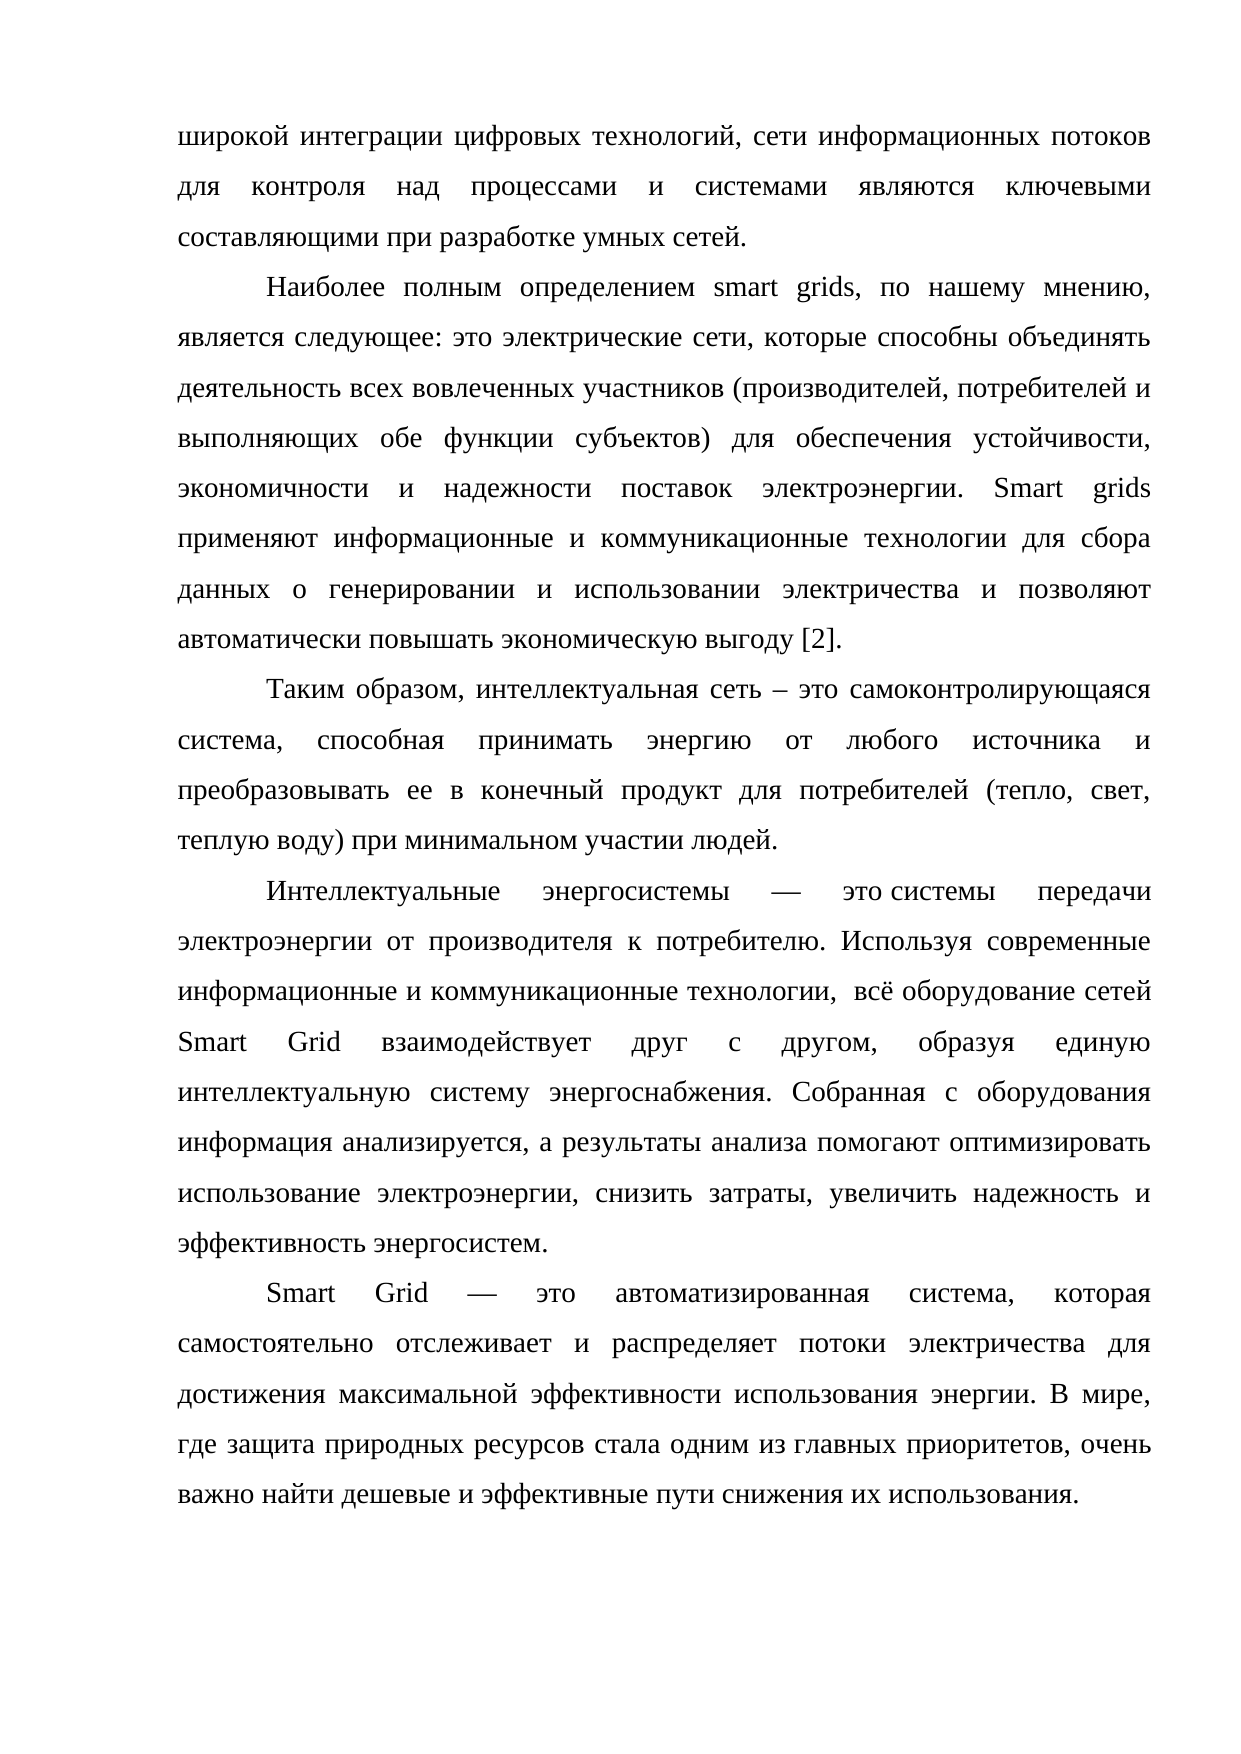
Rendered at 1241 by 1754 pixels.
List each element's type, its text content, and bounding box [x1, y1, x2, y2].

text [177, 118, 1152, 252]
text Наиболее полным определением smart grids, по нашему мнению, является следующее: это электрические сети, которые способны объединять деятельность всех вовлеченных участников (производителей, потребителей и выполняющих обе функции субъектов) для обеспечения устойчивости, экономичности и надежности поставок электроэнергии. Smart grids применяют информационные и коммуникационные технологии для сбора данных о генерировании и использовании электричества и позволяют автоматически повышать экономическую выгоду [2]. [177, 269, 1152, 655]
text Интеллектуальные энергосистемы — это системы передачи электроэнергии от производителя к потребителю. Используя современные информационные и коммуникационные технологии, всё оборудование сетей Smart Grid взаимодействует друг с другом, образуя единую интеллектуальную систему энергоснабжения. Собранная с оборудования информация анализируется, а результаты анализа помогают оптимизировать использование электроэнергии, снизить затраты, увеличить надежность и эффективность энергосистем. [177, 873, 1152, 1258]
text Smart Grid — это автоматизированная система, которая самостоятельно отслеживает и распределяет потоки электричества для достижения максимальной эффективности использования энергии. В мире, где защита природных ресурсов стала одним из главных приоритетов, очень важно найти дешевые и эффективные пути снижения их использования. [177, 1275, 1152, 1510]
text Таким образом, интеллектуальная сеть – это самоконтролирующаяся система, способная принимать энергию от любого источника и преобразовывать ее в конечный продукт для потребителей (тепло, свет, теплую воду) при минимальном участии людей. [177, 672, 1152, 856]
